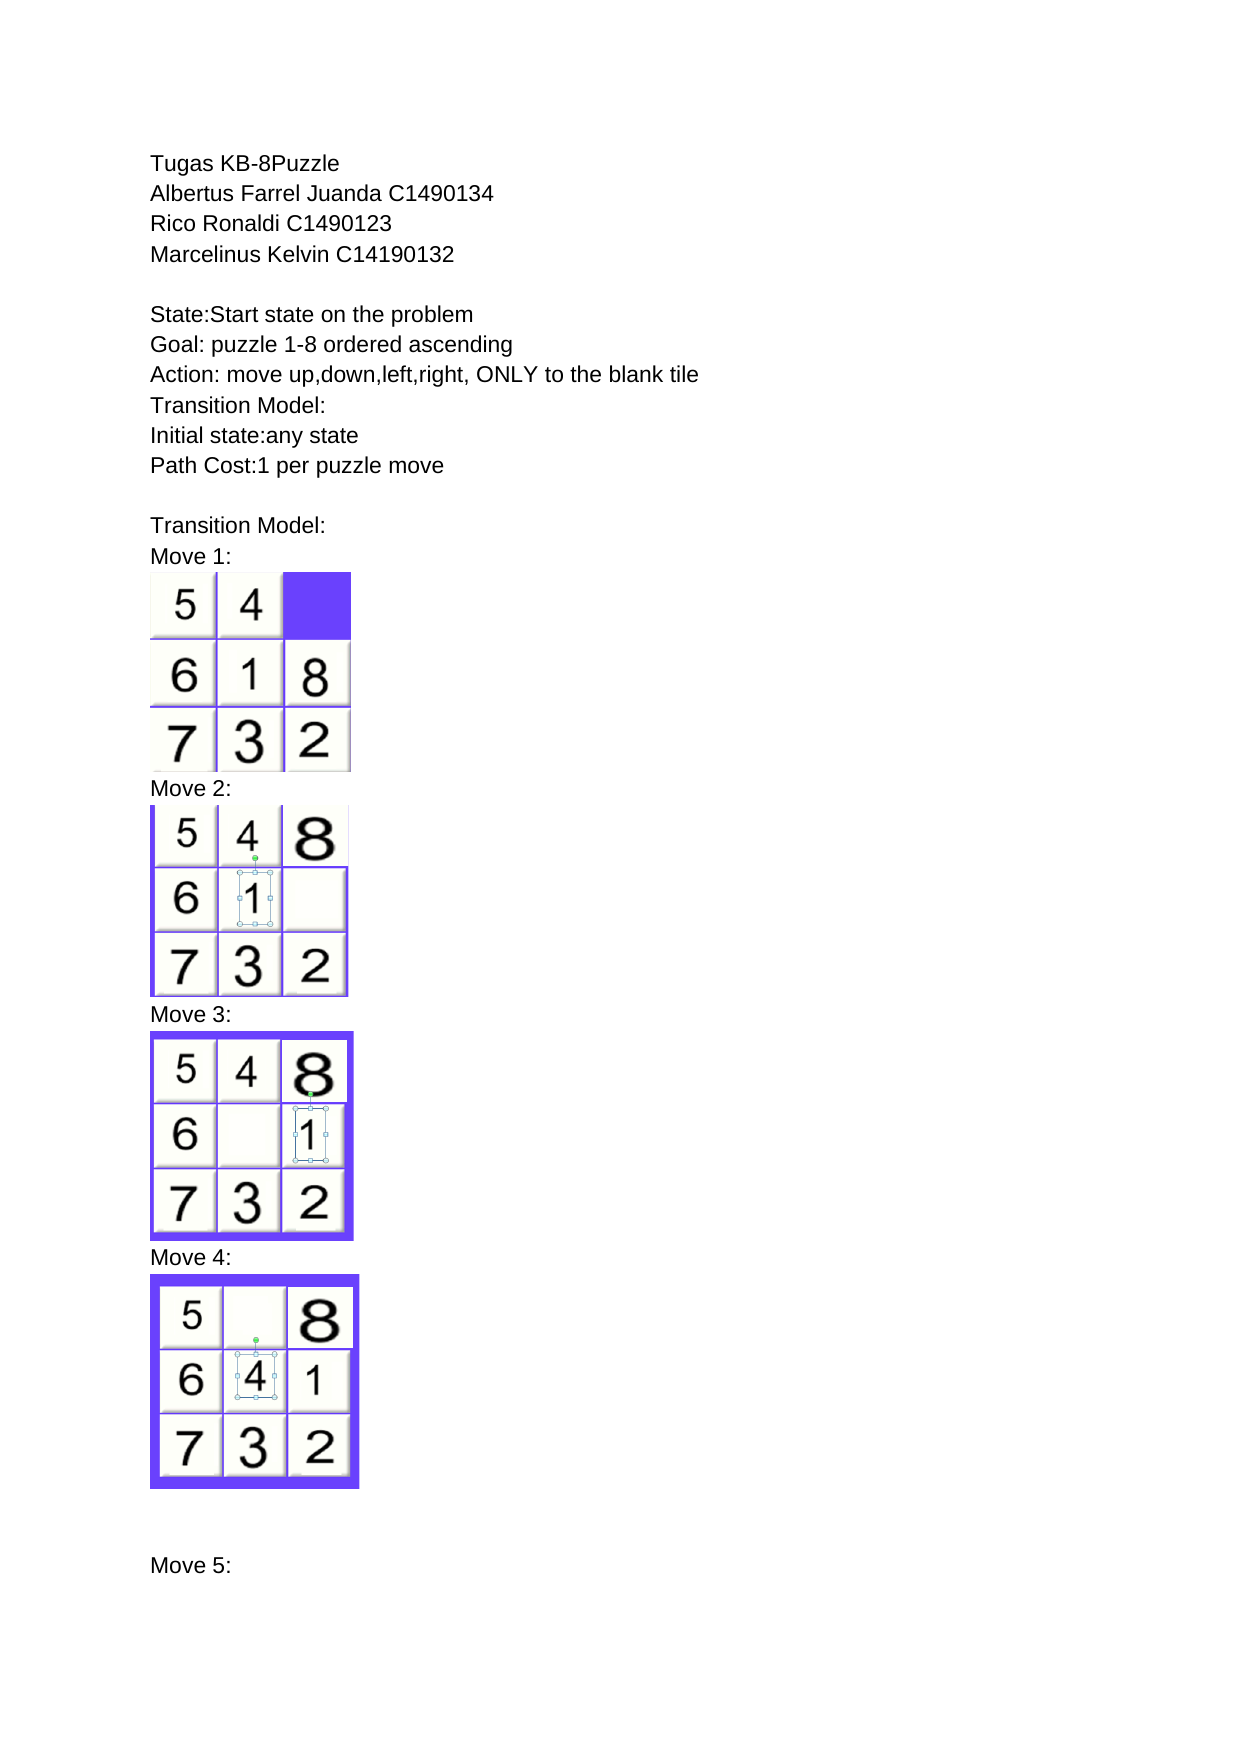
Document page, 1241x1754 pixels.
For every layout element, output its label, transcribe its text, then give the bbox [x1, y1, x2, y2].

picture [150, 805, 349, 997]
text Goal: puzzle 1-8 ordered ascending [150, 331, 1090, 358]
text Move 5: [150, 1552, 1090, 1579]
picture [150, 1031, 354, 1241]
text Transition Model: [150, 392, 1090, 418]
text Move 2: [150, 775, 1090, 802]
text Move 3: [150, 1001, 1090, 1027]
picture [150, 572, 351, 772]
text Tugas KB-8Puzzle [150, 150, 1090, 176]
text Move 4: [150, 1244, 1090, 1270]
text Path Cost:1 per puzzle move [150, 452, 1090, 478]
text Action: move up,down,left,right, ONLY to the blank tile [150, 361, 1090, 388]
text Marcelinus Kelvin C14190132 [150, 241, 1090, 267]
text Initial state:any state [150, 422, 1090, 448]
text Move 1: [150, 543, 1090, 569]
text Rico Ronaldi C1490123 [150, 210, 1090, 237]
text State:Start state on the problem [150, 301, 1090, 327]
text Albertus Farrel Juanda C1490134 [150, 180, 1090, 207]
text Transition Model: [150, 512, 1090, 539]
picture [150, 1274, 360, 1489]
